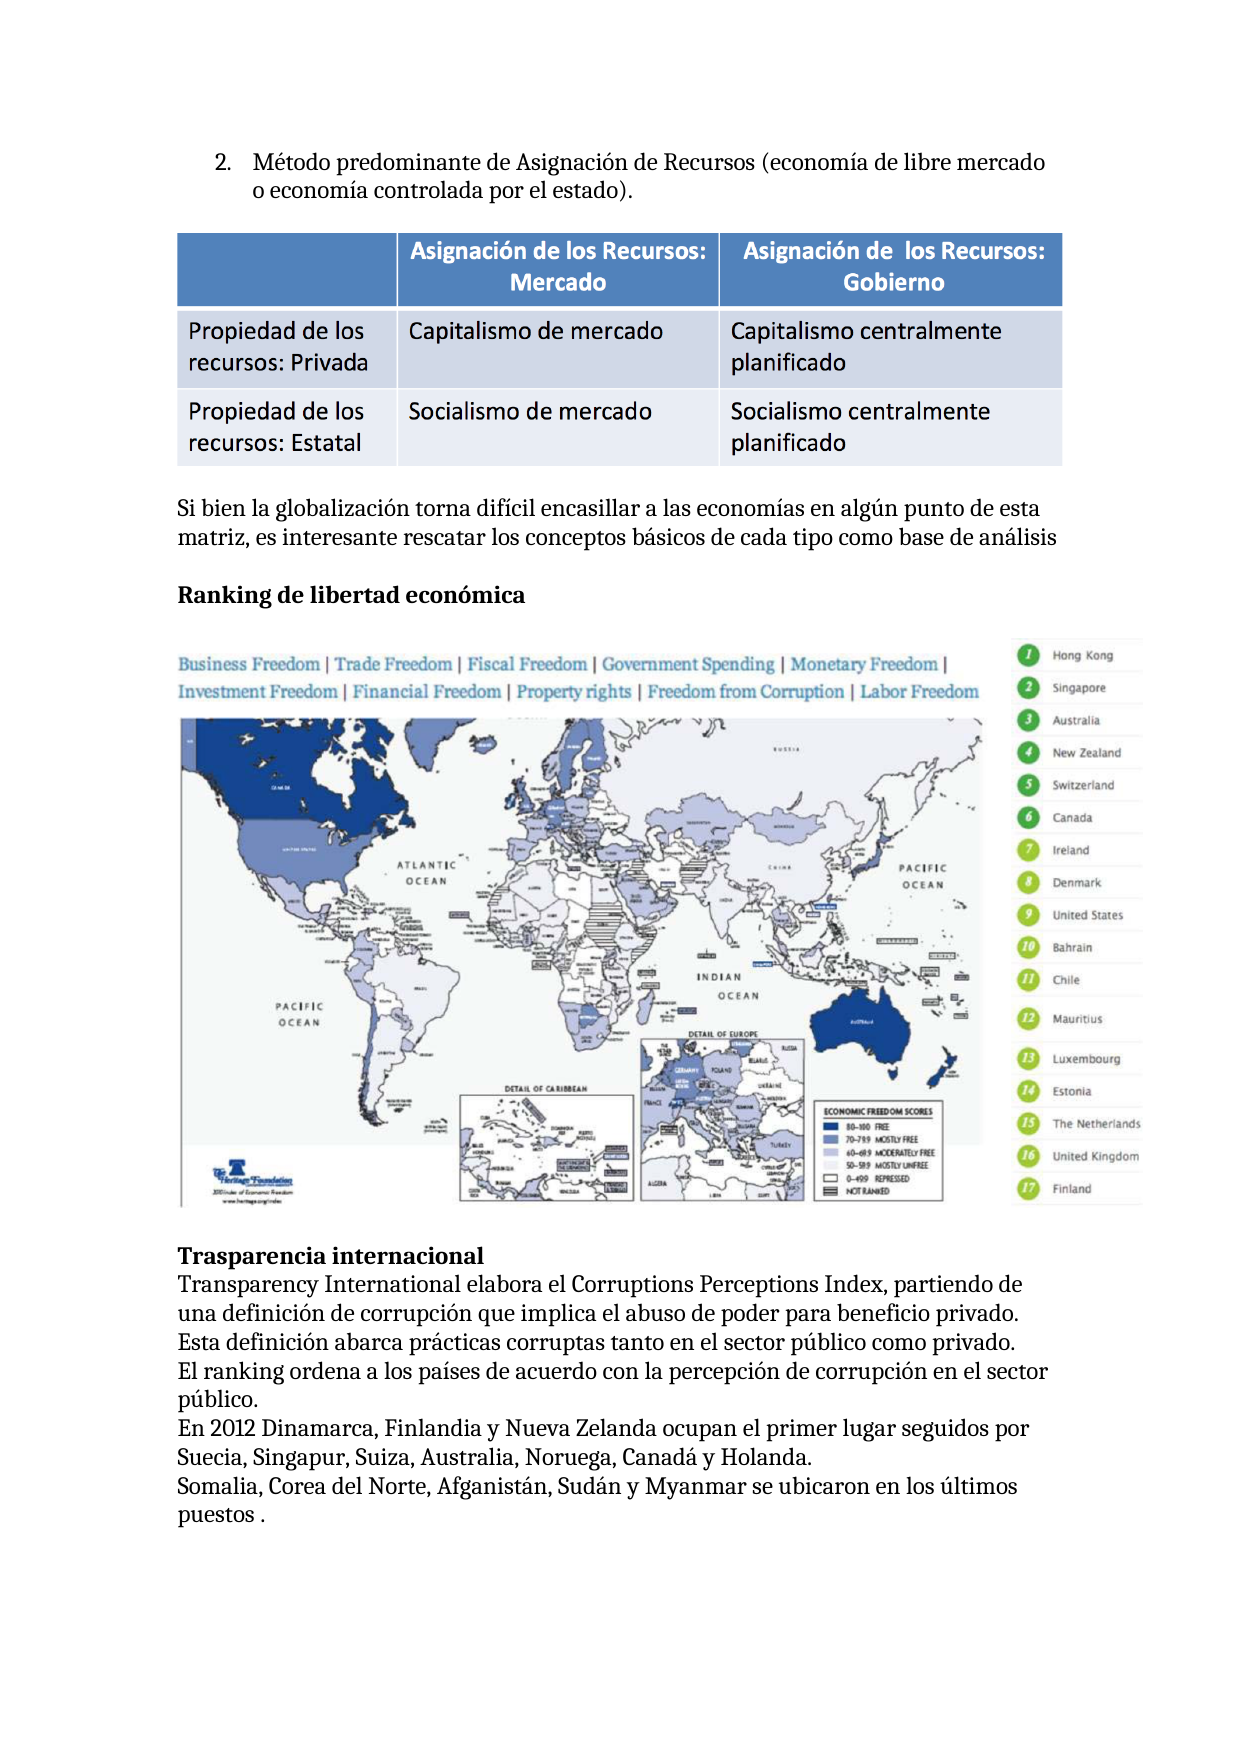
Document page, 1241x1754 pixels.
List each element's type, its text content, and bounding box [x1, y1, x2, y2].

picture [177, 638, 1147, 1213]
picture [177, 233, 1063, 466]
text Si bien la globalización torna difícil encasillar a las economías en algún punto de esta matriz, es interesante rescatar los conceptos básicos de cada tipo como base de análisis [177, 494, 1063, 552]
text Somalia, Corea del Norte, Afganistán, Sudán y Myanmar se ubicaron en los últimos puestos . [177, 1472, 1063, 1529]
list Método predominante de Asignación de Recursos (economía de libre mercado o economía controlada por el estado). [215, 148, 1063, 205]
text Ranking de libertad económica [177, 581, 1063, 609]
text En 2012 Dinamarca, Finlandia y Nueva Zelanda ocupan el primer lugar seguidos por Suecia, Singapur, Suiza, Australia, Noruega, Canadá y Holanda. [177, 1414, 1063, 1472]
text Transparency International elabora el Corruptions Perceptions Index, partiendo de una definición de corrupción que implica el abuso de poder para beneficio privado. Esta definición abarca prácticas corruptas tanto en el sector público como privado. [177, 1270, 1063, 1357]
text El ranking ordena a los países de acuerdo con la percepción de corrupción en el sector público. [177, 1357, 1063, 1414]
text Trasparencia internacional [177, 1242, 1063, 1270]
